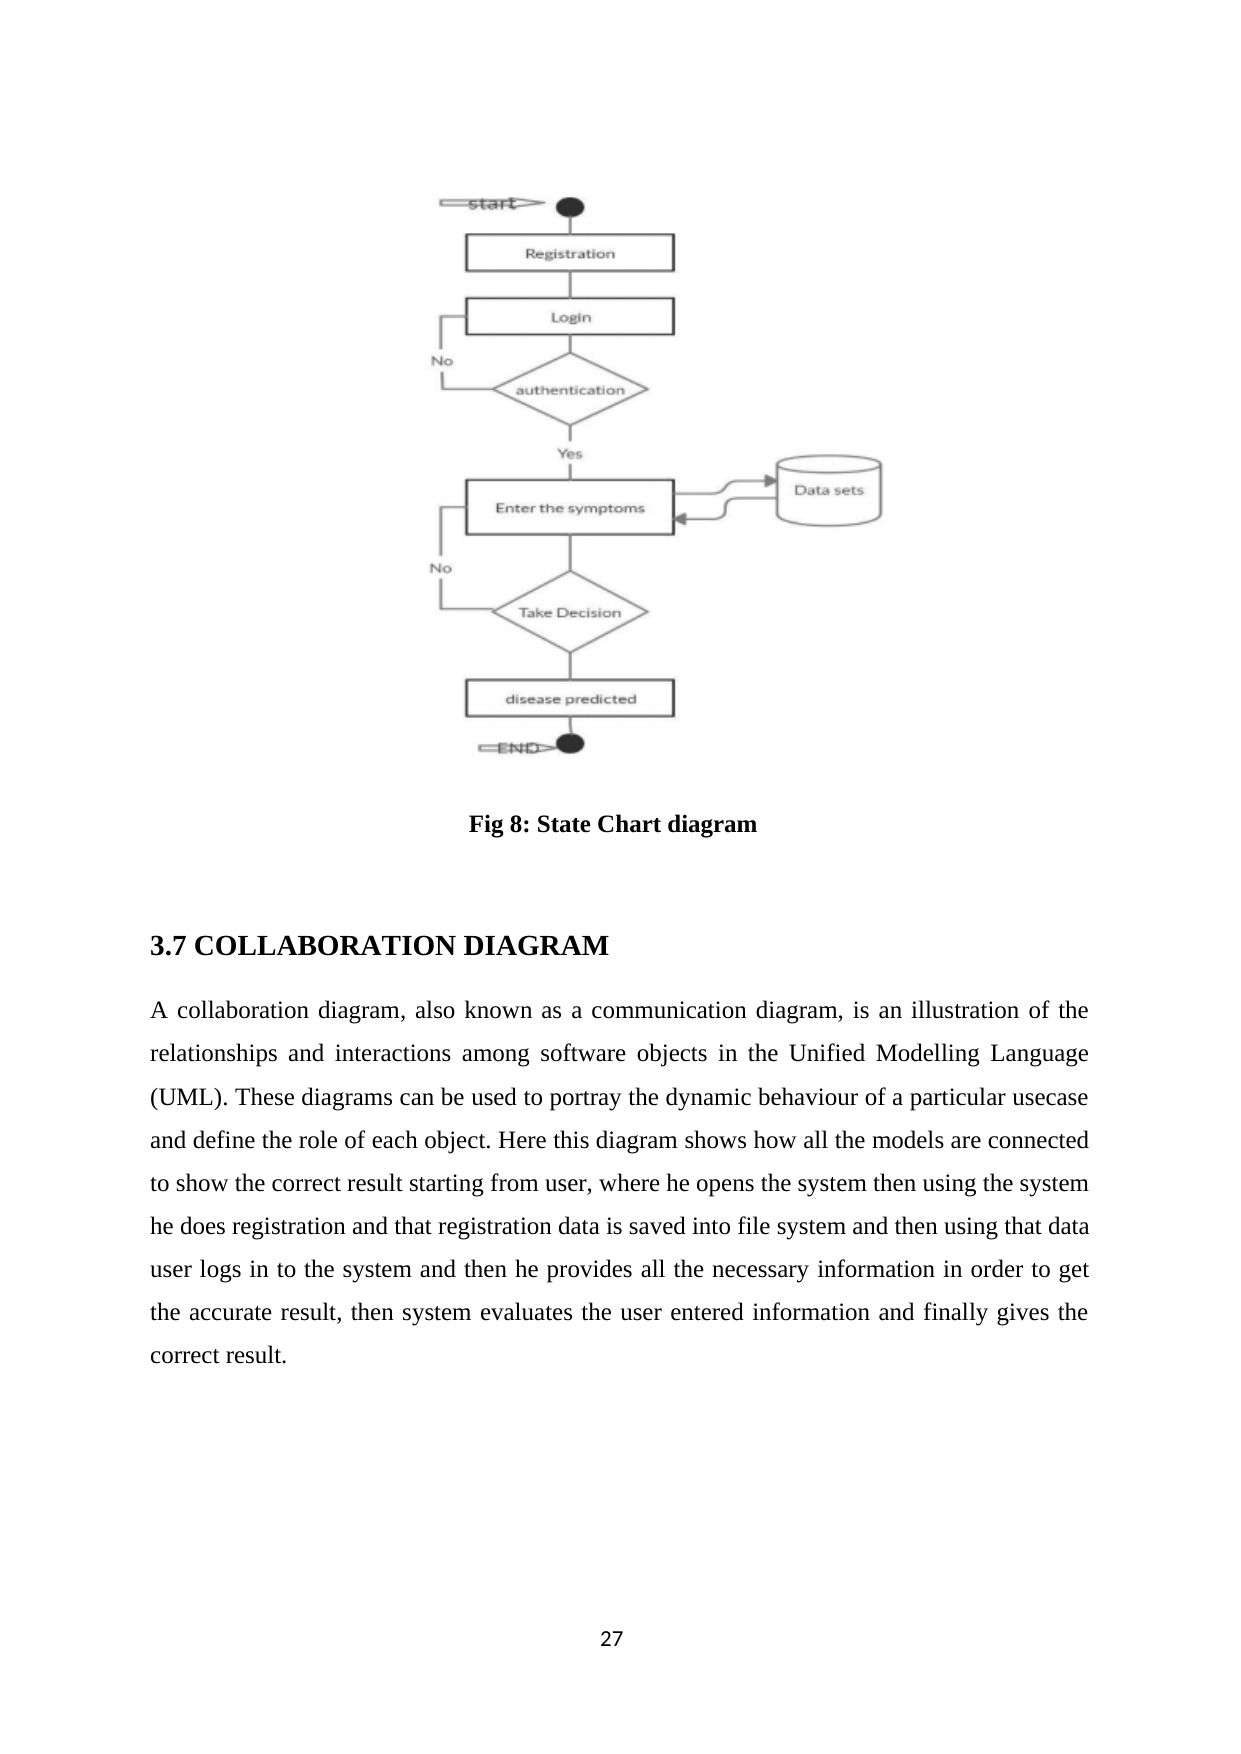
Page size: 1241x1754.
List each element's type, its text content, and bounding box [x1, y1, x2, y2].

text 3.7 COLLABORATION DIAGRAM [150, 928, 1090, 962]
text A collaboration diagram, also known as a communication diagram, is an illustration of the relationships and interactions among software objects in the Unified Modelling Language (UML). These diagrams can be used to portray the dynamic behaviour of a particular usecase and define the role of each object. Here this diagram shows how all the models are connected to show the correct result starting from user, where he opens the system then using the system he does registration and that registration data is saved into file system and then using that data user logs in to the system and then he provides all the necessary information in order to get the accurate result, then system evaluates the user entered information and finally gives the correct result. [150, 995, 1090, 1369]
text Fig 8: State Chart diagram [150, 809, 1090, 837]
picture [150, 150, 1024, 779]
